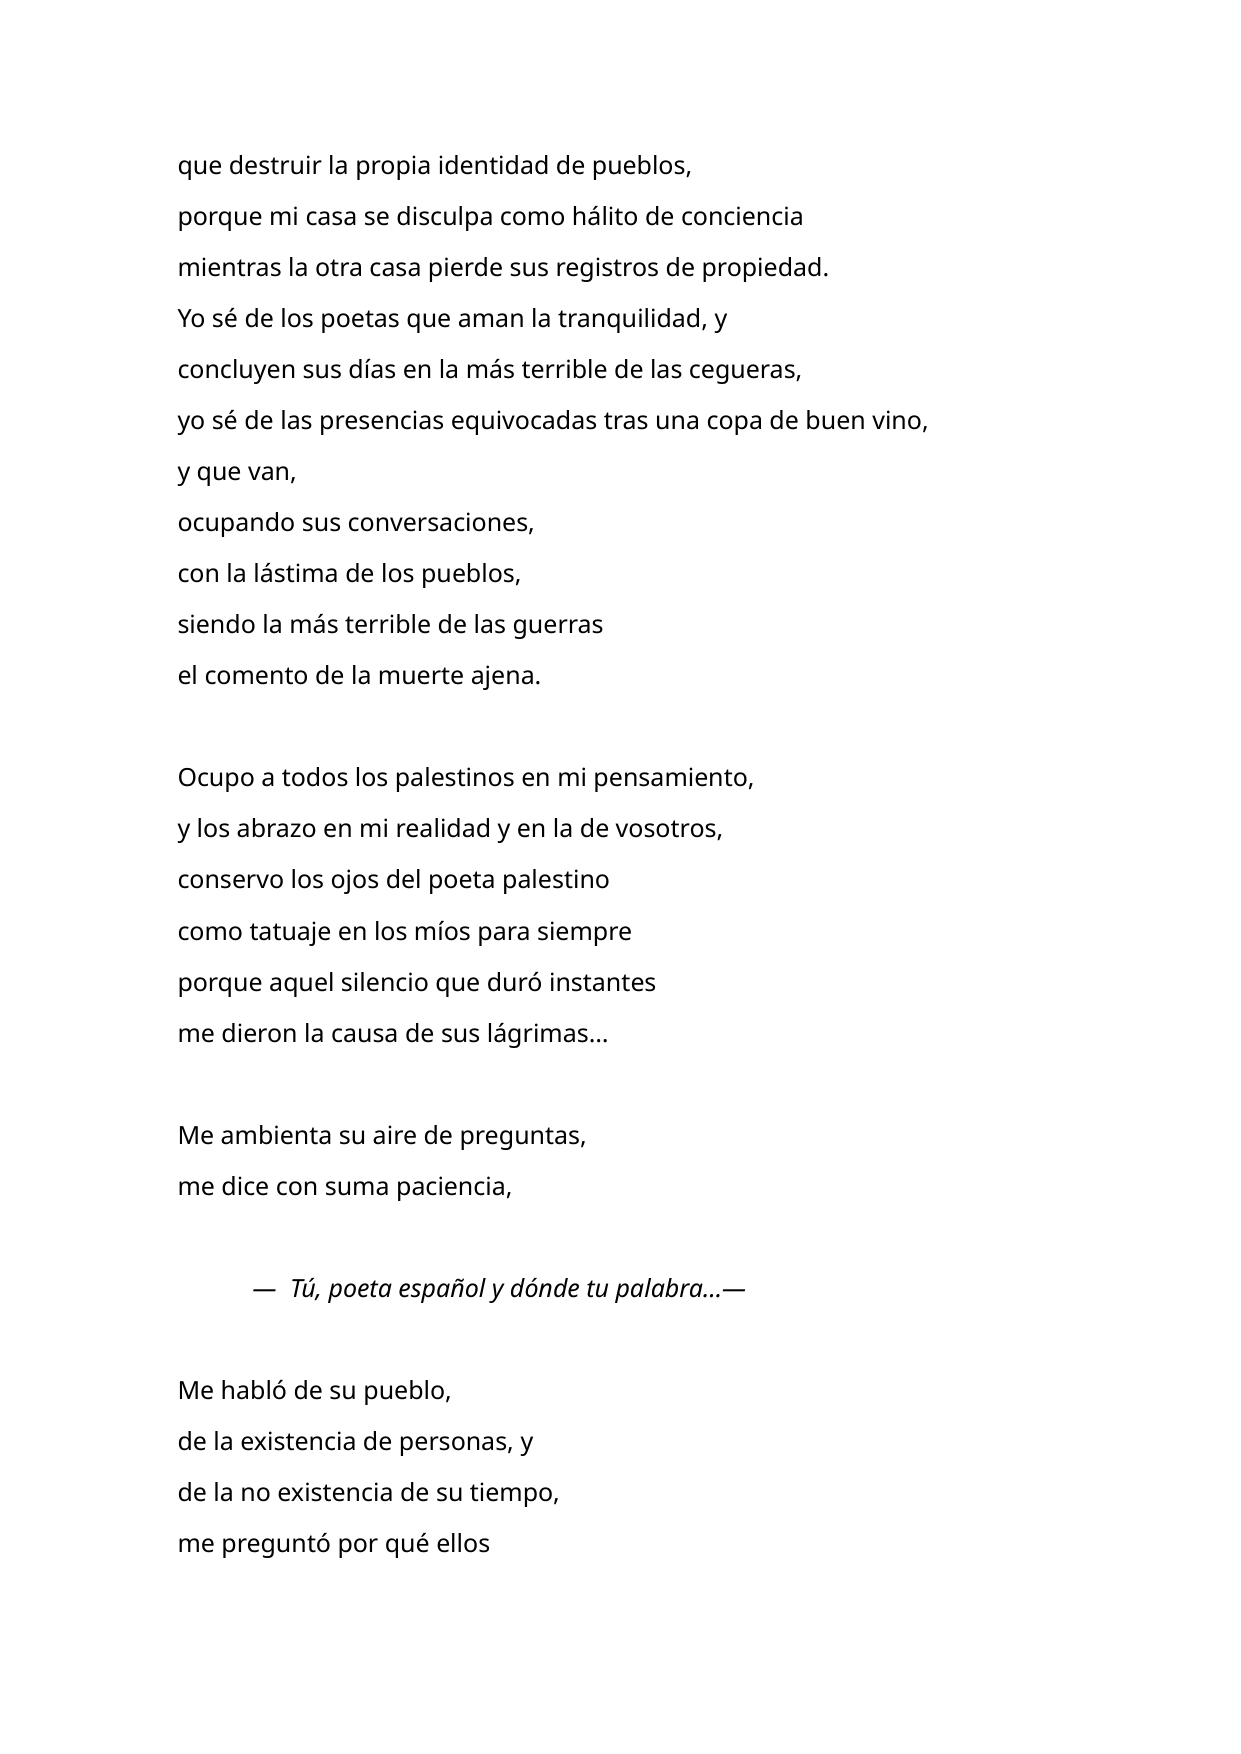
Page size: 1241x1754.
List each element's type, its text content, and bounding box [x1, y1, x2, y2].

text mientras la otra casa pierde sus registros de propiedad. [177, 250, 1063, 284]
text Me ambienta su aire de preguntas, [177, 1117, 1063, 1151]
text Yo sé de los poetas que aman la tranquilidad, y [177, 301, 1063, 335]
text Ocupo a todos los palestinos en mi pensamiento, [177, 760, 1063, 794]
text y los abrazo en mi realidad y en la de vosotros, [177, 811, 1063, 845]
text porque mi casa se disculpa como hálito de conciencia [177, 199, 1063, 233]
text con la lástima de los pueblos, [177, 556, 1063, 590]
list Tú, poeta español y dónde tu palabra…— [252, 1271, 1063, 1304]
text de la existencia de personas, y [177, 1424, 1063, 1458]
text conservo los ojos del poeta palestino [177, 862, 1063, 896]
text me dieron la causa de sus lágrimas… [177, 1015, 1063, 1049]
text siendo la más terrible de las guerras [177, 607, 1063, 641]
text concluyen sus días en la más terrible de las cegueras, [177, 352, 1063, 386]
text yo sé de las presencias equivocadas tras una copa de buen vino, [177, 403, 1063, 437]
text el comento de la muerte ajena. [177, 658, 1063, 692]
text porque aquel silencio que duró instantes [177, 964, 1063, 998]
text me preguntó por qué ellos [177, 1526, 1063, 1560]
text me dice con suma paciencia, [177, 1168, 1063, 1202]
text Me habló de su pueblo, [177, 1373, 1063, 1407]
text ocupando sus conversaciones, [177, 505, 1063, 539]
text de la no existencia de su tiempo, [177, 1475, 1063, 1509]
text como tatuaje en los míos para siempre [177, 913, 1063, 947]
text que destruir la propia identidad de pueblos, [177, 148, 1063, 182]
text y que van, [177, 454, 1063, 488]
